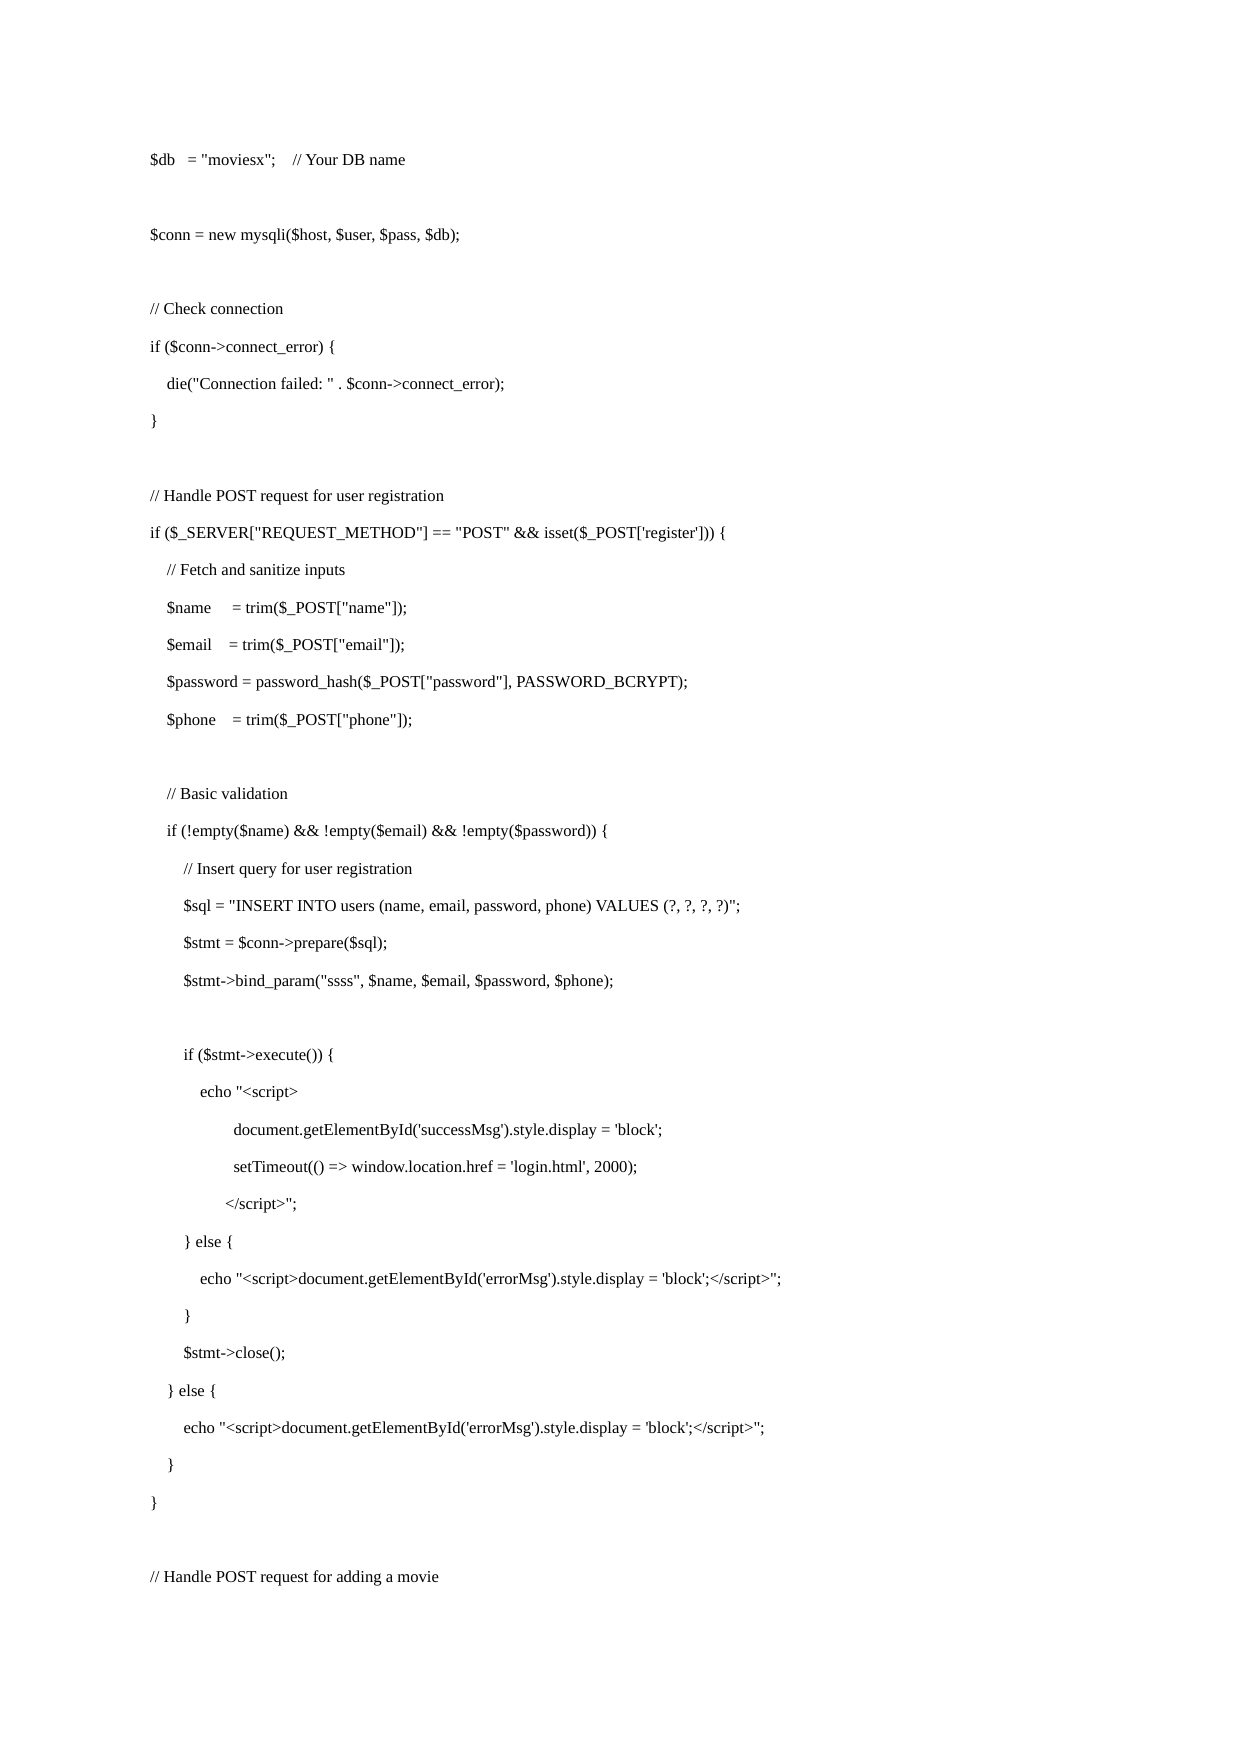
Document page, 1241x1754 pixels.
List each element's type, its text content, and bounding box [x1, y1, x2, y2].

text $conn = new mysqli($host, $user, $pass, $db); [150, 224, 1090, 244]
text if (!empty($name) && !empty($email) && !empty($password)) { [150, 821, 1090, 840]
text $password = password_hash($_POST["password"], PASSWORD_BCRYPT); [150, 672, 1090, 691]
text if ($conn->connect_error) { [150, 336, 1090, 356]
text } [150, 411, 1090, 430]
text echo "<script>document.getElementById('errorMsg').style.display = 'block';</script>"; [150, 1269, 1090, 1288]
text // Insert query for user registration [150, 858, 1090, 878]
text // Basic validation [150, 784, 1090, 803]
text if ($_SERVER["REQUEST_METHOD"] == "POST" && isset($_POST['register'])) { [150, 523, 1090, 542]
text die("Connection failed: " . $conn->connect_error); [150, 374, 1090, 393]
text } [150, 1455, 1090, 1474]
text $name = trim($_POST["name"]); [150, 597, 1090, 617]
text } else { [150, 1231, 1090, 1251]
text // Check connection [150, 299, 1090, 318]
text } [150, 1492, 1090, 1512]
text $stmt->close(); [150, 1343, 1090, 1362]
text $db = "moviesx"; // Your DB name [150, 150, 1090, 169]
text $stmt = $conn->prepare($sql); [150, 933, 1090, 952]
text // Handle POST request for adding a movie [150, 1567, 1090, 1586]
text $sql = "INSERT INTO users (name, email, password, phone) VALUES (?, ?, ?, ?)"; [150, 896, 1090, 915]
text } else { [150, 1381, 1090, 1400]
text $phone = trim($_POST["phone"]); [150, 709, 1090, 728]
text // Fetch and sanitize inputs [150, 560, 1090, 579]
text } [150, 1306, 1090, 1325]
text </script>"; [150, 1194, 1090, 1213]
text document.getElementById('successMsg').style.display = 'block'; [150, 1119, 1090, 1139]
text // Handle POST request for user registration [150, 486, 1090, 505]
text setTimeout(() => window.location.href = 'login.html', 2000); [150, 1157, 1090, 1176]
text $email = trim($_POST["email"]); [150, 635, 1090, 654]
text echo "<script>document.getElementById('errorMsg').style.display = 'block';</script>"; [150, 1418, 1090, 1437]
text echo "<script> [150, 1082, 1090, 1101]
text $stmt->bind_param("ssss", $name, $email, $password, $phone); [150, 970, 1090, 989]
text if ($stmt->execute()) { [150, 1045, 1090, 1064]
